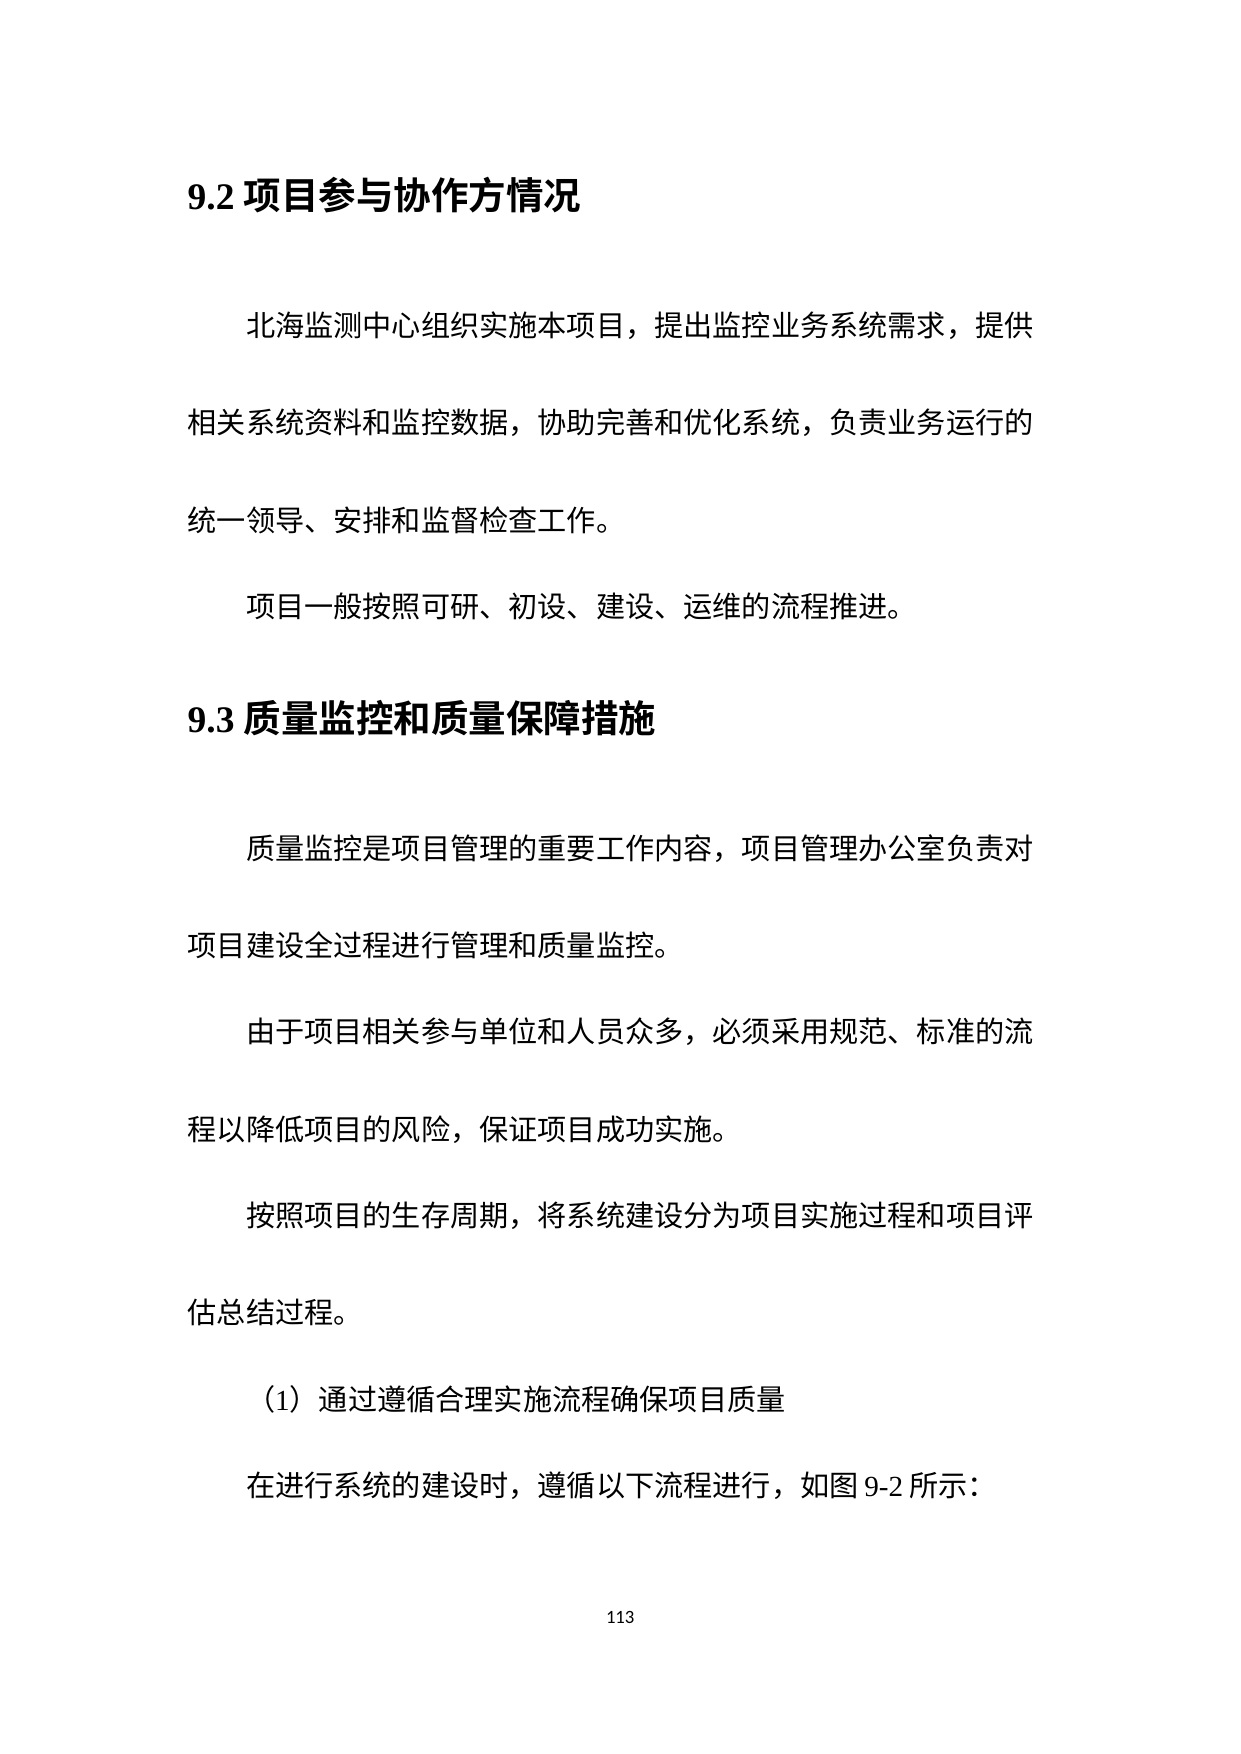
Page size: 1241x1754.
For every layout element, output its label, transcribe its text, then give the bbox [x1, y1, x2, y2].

subtitle 9.3 质量监控和质量保障措施 [187, 685, 1053, 750]
text 由于项目相关参与单位和人员众多，必须采用规范、标准的流程以降低项目的风险，保证项目成功实施。 [187, 997, 1053, 1160]
subtitle 9.2 项目参与协作方情况 [187, 162, 1053, 227]
text 北海监测中心组织实施本项目，提出监控业务系统需求，提供相关系统资料和监控数据，协助完善和优化系统，负责业务运行的统一领导、安排和监督检查工作。 [187, 291, 1053, 551]
text 项目一般按照可研、初设、建设、运维的流程推进。 [187, 572, 1053, 637]
text 在进行系统的建设时，遵循以下流程进行，如图9-2所示： [187, 1451, 1053, 1516]
text 按照项目的生存周期，将系统建设分为项目实施过程和项目评估总结过程。 [187, 1181, 1053, 1344]
text （1）通过遵循合理实施流程确保项目质量 [187, 1365, 1053, 1430]
text 质量监控是项目管理的重要工作内容，项目管理办公室负责对项目建设全过程进行管理和质量监控。 [187, 814, 1053, 976]
